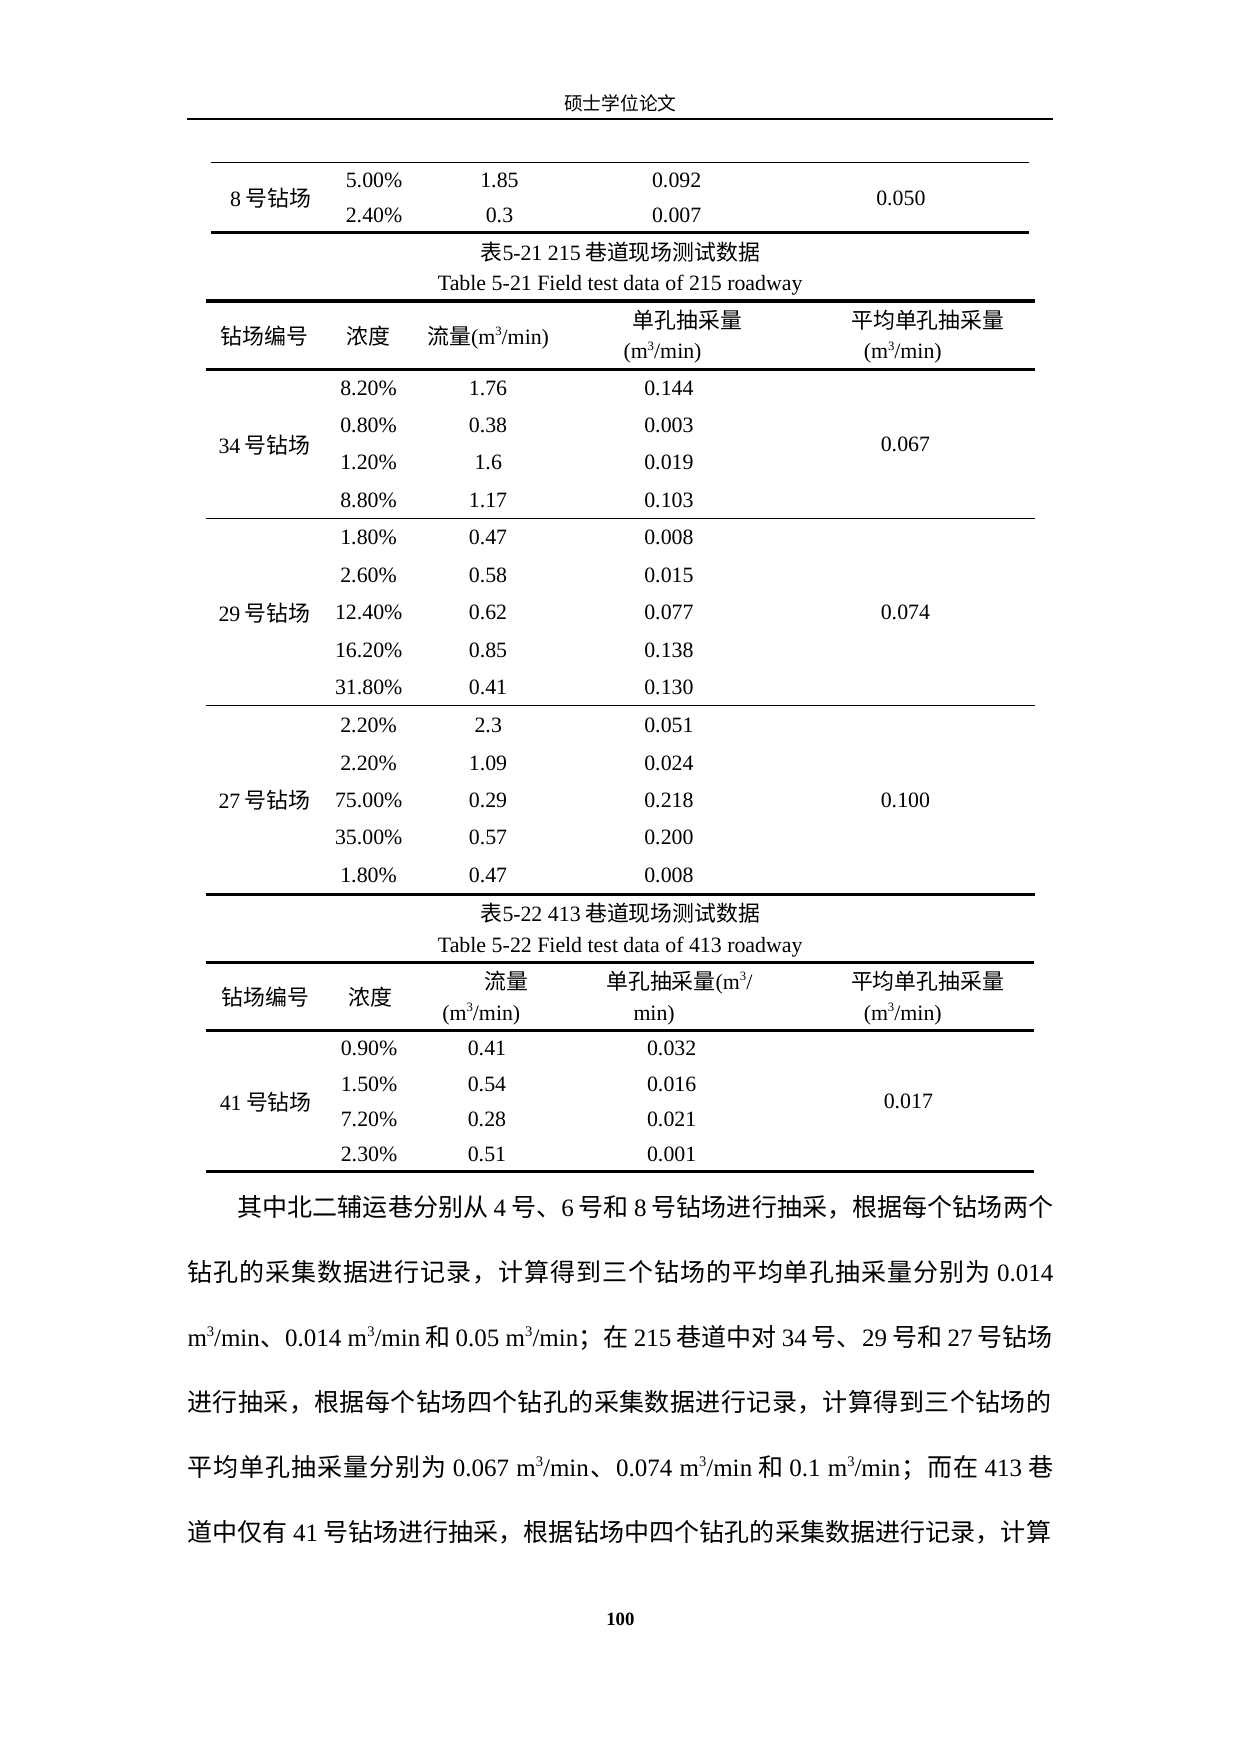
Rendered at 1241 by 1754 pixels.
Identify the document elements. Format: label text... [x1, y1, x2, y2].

table_cell 0.015 [562, 555, 776, 592]
table_cell 0.57 [414, 818, 562, 855]
table_cell 0.28 [413, 1100, 561, 1135]
table_cell 0.074 [776, 519, 1034, 705]
table_header 流量(m3/min) [413, 964, 561, 1029]
table_cell 0.021 [561, 1100, 782, 1135]
table_cell 1.80% [323, 519, 414, 555]
table_cell 0.016 [561, 1064, 782, 1100]
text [187, 1173, 1053, 1563]
table_cell 0.51 [413, 1135, 561, 1170]
table_cell 8号钻场 [211, 163, 329, 231]
table_cell 0.067 [776, 371, 1034, 517]
table_cell 1.76 [414, 371, 562, 405]
table_cell 1.6 [414, 443, 562, 480]
table_cell 0.218 [562, 780, 776, 817]
table_cell 27号钻场 [206, 706, 323, 892]
table_cell 0.008 [562, 519, 776, 555]
table_cell 2.30% [325, 1135, 413, 1170]
table_cell 8.80% [323, 480, 414, 517]
table_header 钻场编号 [206, 303, 323, 367]
table_cell 0.29 [414, 780, 562, 817]
table_cell 0.017 [782, 1032, 1034, 1170]
table_cell 5.00% [330, 163, 418, 196]
table_cell 29号钻场 [206, 519, 323, 705]
table_header 钻场编号 [206, 964, 324, 1029]
table_cell 0.100 [776, 706, 1034, 892]
table_cell 31.80% [323, 668, 414, 705]
table_header 平均单孔抽采量(m3/min) [776, 303, 1034, 367]
table_cell 0.019 [562, 443, 776, 480]
table_cell 0.41 [413, 1032, 561, 1064]
table_cell 0.58 [414, 555, 562, 592]
table_cell 8.20% [323, 371, 414, 405]
table_cell 2.40% [330, 196, 418, 231]
table_cell 0.003 [562, 405, 776, 442]
table_cell 0.41 [414, 668, 562, 705]
table_cell 0.092 [581, 163, 772, 196]
table_cell 75.00% [323, 780, 414, 817]
table_cell 0.3 [418, 196, 581, 231]
table_cell 2.3 [414, 706, 562, 742]
table_cell 1.50% [325, 1064, 413, 1100]
table_header 浓度 [325, 964, 413, 1029]
table_cell 34号钻场 [206, 371, 323, 517]
table_cell 0.130 [562, 668, 776, 705]
table_cell 0.050 [773, 163, 1029, 231]
table_cell 0.144 [562, 371, 776, 405]
table_header 单孔抽采量(m3/min) [562, 303, 776, 367]
table_cell 0.008 [562, 855, 776, 892]
table_cell 0.200 [562, 818, 776, 855]
table_cell 0.001 [561, 1135, 782, 1170]
table_cell 0.47 [414, 855, 562, 892]
table_cell 1.09 [414, 743, 562, 780]
table_cell 2.20% [323, 743, 414, 780]
table_cell 0.138 [562, 630, 776, 667]
table_cell 35.00% [323, 818, 414, 855]
table_cell 12.40% [323, 593, 414, 630]
table_cell 2.60% [323, 555, 414, 592]
table_cell 0.051 [562, 706, 776, 742]
table_cell 0.85 [414, 630, 562, 667]
table_header 浓度 [323, 303, 414, 367]
table_cell 0.024 [562, 743, 776, 780]
table_cell 0.077 [562, 593, 776, 630]
table_header 单孔抽采量(m3/min) [561, 964, 782, 1029]
table_cell 16.20% [323, 630, 414, 667]
table_cell 0.007 [581, 196, 772, 231]
table_header 流量(m3/min) [414, 303, 562, 367]
table_cell 0.62 [414, 593, 562, 630]
table_cell 0.54 [413, 1064, 561, 1100]
table_header 平均单孔抽采量(m3/min) [782, 964, 1034, 1029]
table_cell 1.80% [323, 855, 414, 892]
table_cell 1.17 [414, 480, 562, 517]
table_cell 1.20% [323, 443, 414, 480]
table_cell 0.032 [561, 1032, 782, 1064]
table_cell 0.90% [325, 1032, 413, 1064]
table_cell 41号钻场 [206, 1032, 324, 1170]
table_cell 0.47 [414, 519, 562, 555]
table_cell 7.20% [325, 1100, 413, 1135]
table_cell 0.103 [562, 480, 776, 517]
table_cell 1.85 [418, 163, 581, 196]
table_cell 0.38 [414, 405, 562, 442]
table_cell 2.20% [323, 706, 414, 742]
table_cell 0.80% [323, 405, 414, 442]
